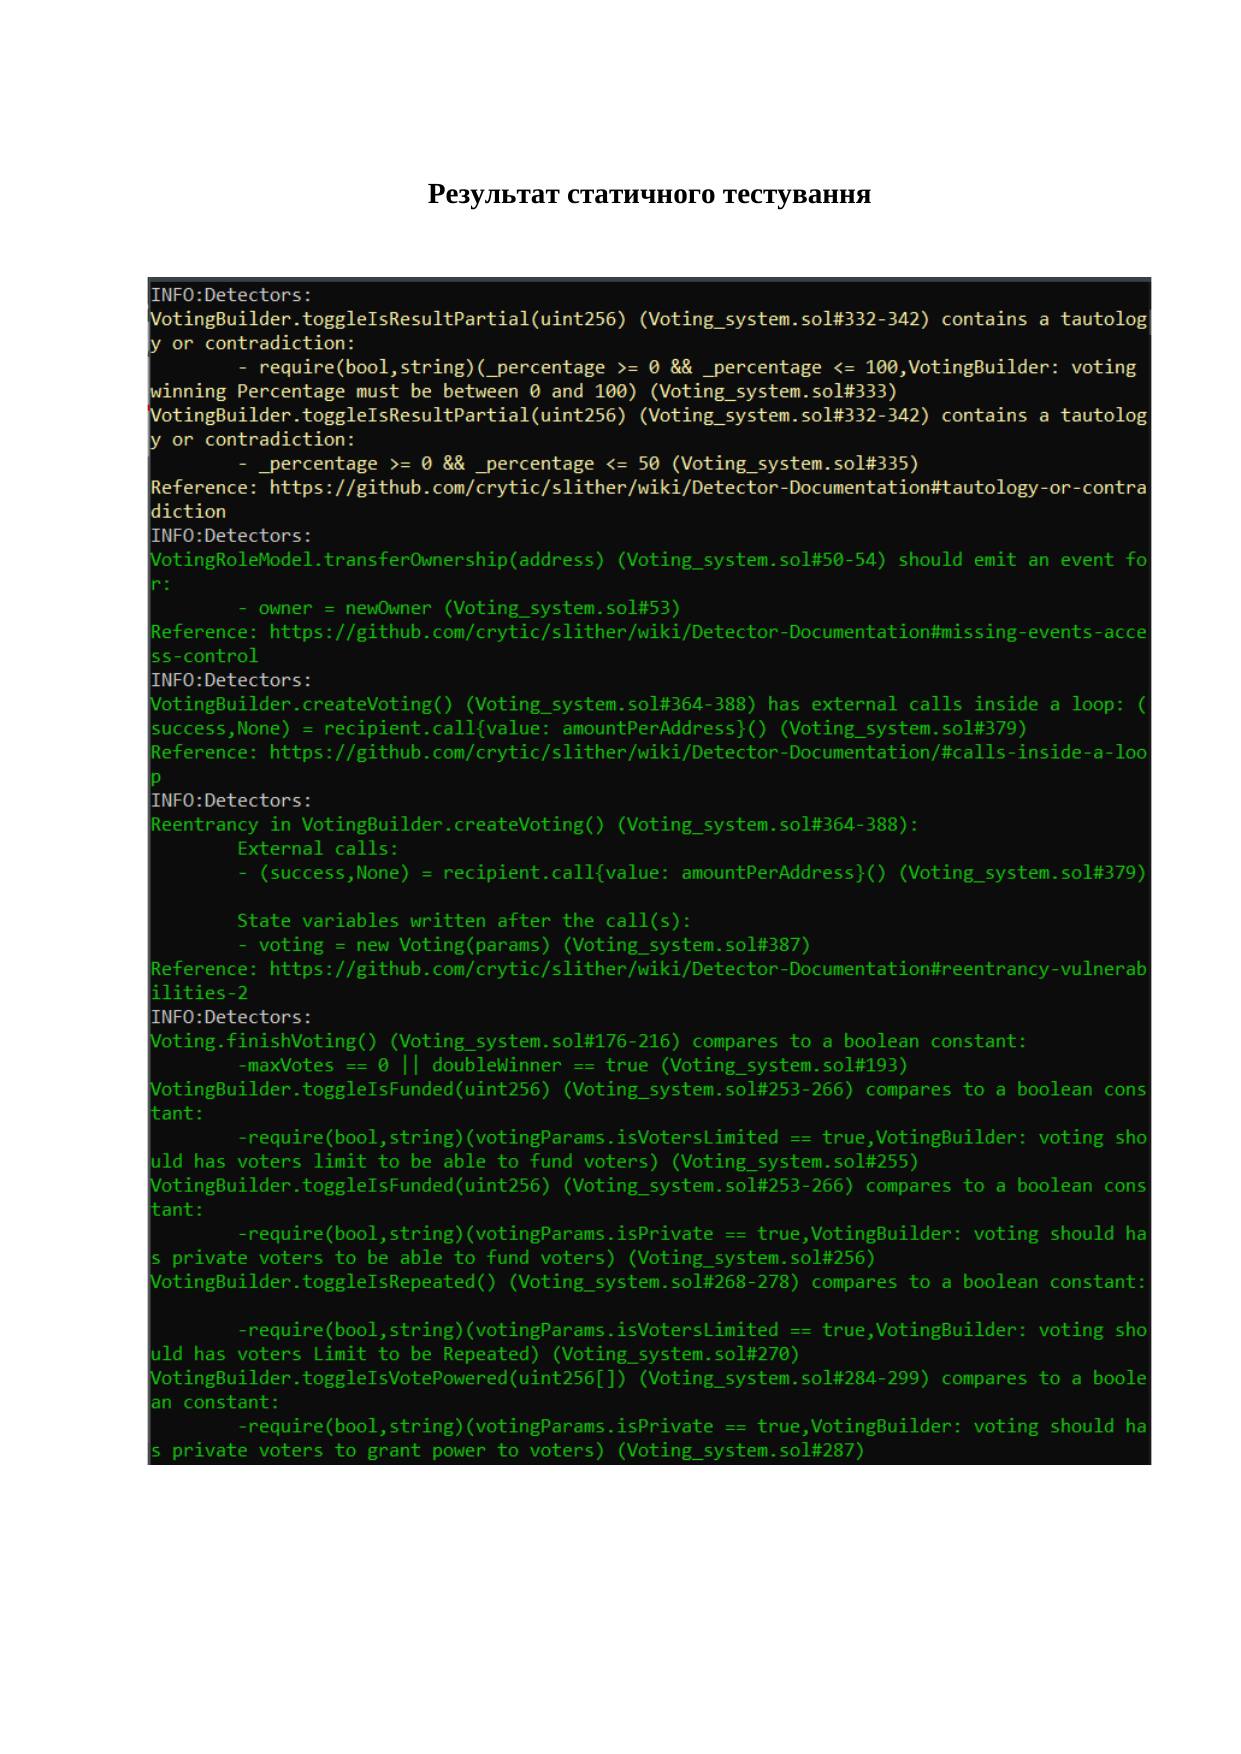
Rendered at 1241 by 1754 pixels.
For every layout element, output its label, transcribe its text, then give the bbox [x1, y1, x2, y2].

picture [147, 277, 1152, 1465]
text Результат статичного тестування [148, 176, 1152, 210]
